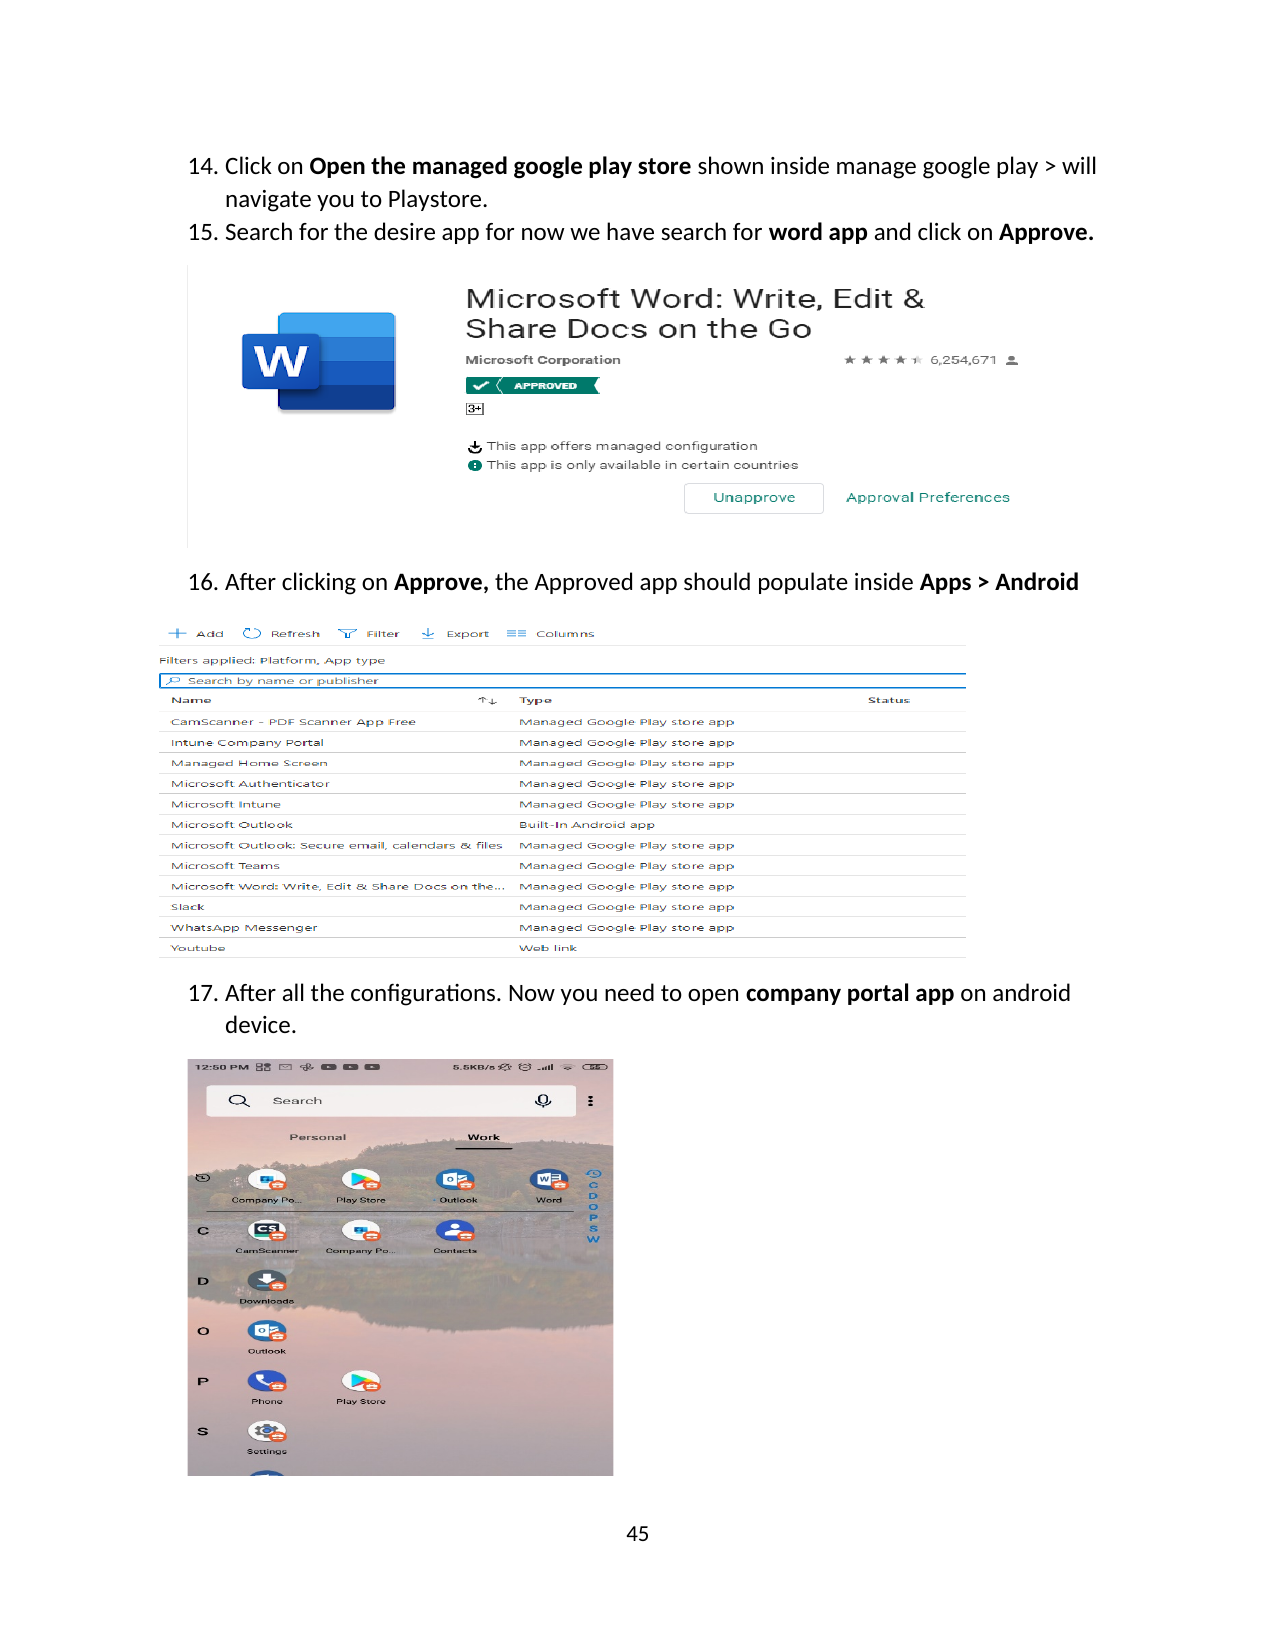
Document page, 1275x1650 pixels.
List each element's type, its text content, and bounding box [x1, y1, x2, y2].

picture [187, 265, 1046, 548]
picture [150, 615, 966, 958]
list After clicking on Approve, the Approved app should populate inside Apps > Android [187, 566, 1125, 597]
list After all the configurations. Now you need to open company portal app on android device. [187, 977, 1125, 1040]
list Click on Open the managed google play store shown inside manage google play > will navigate you to Playstore. [187, 150, 1125, 213]
list Search for the desire app for now we have search for word app and click on Approve. [187, 216, 1125, 246]
picture [187, 1059, 614, 1476]
